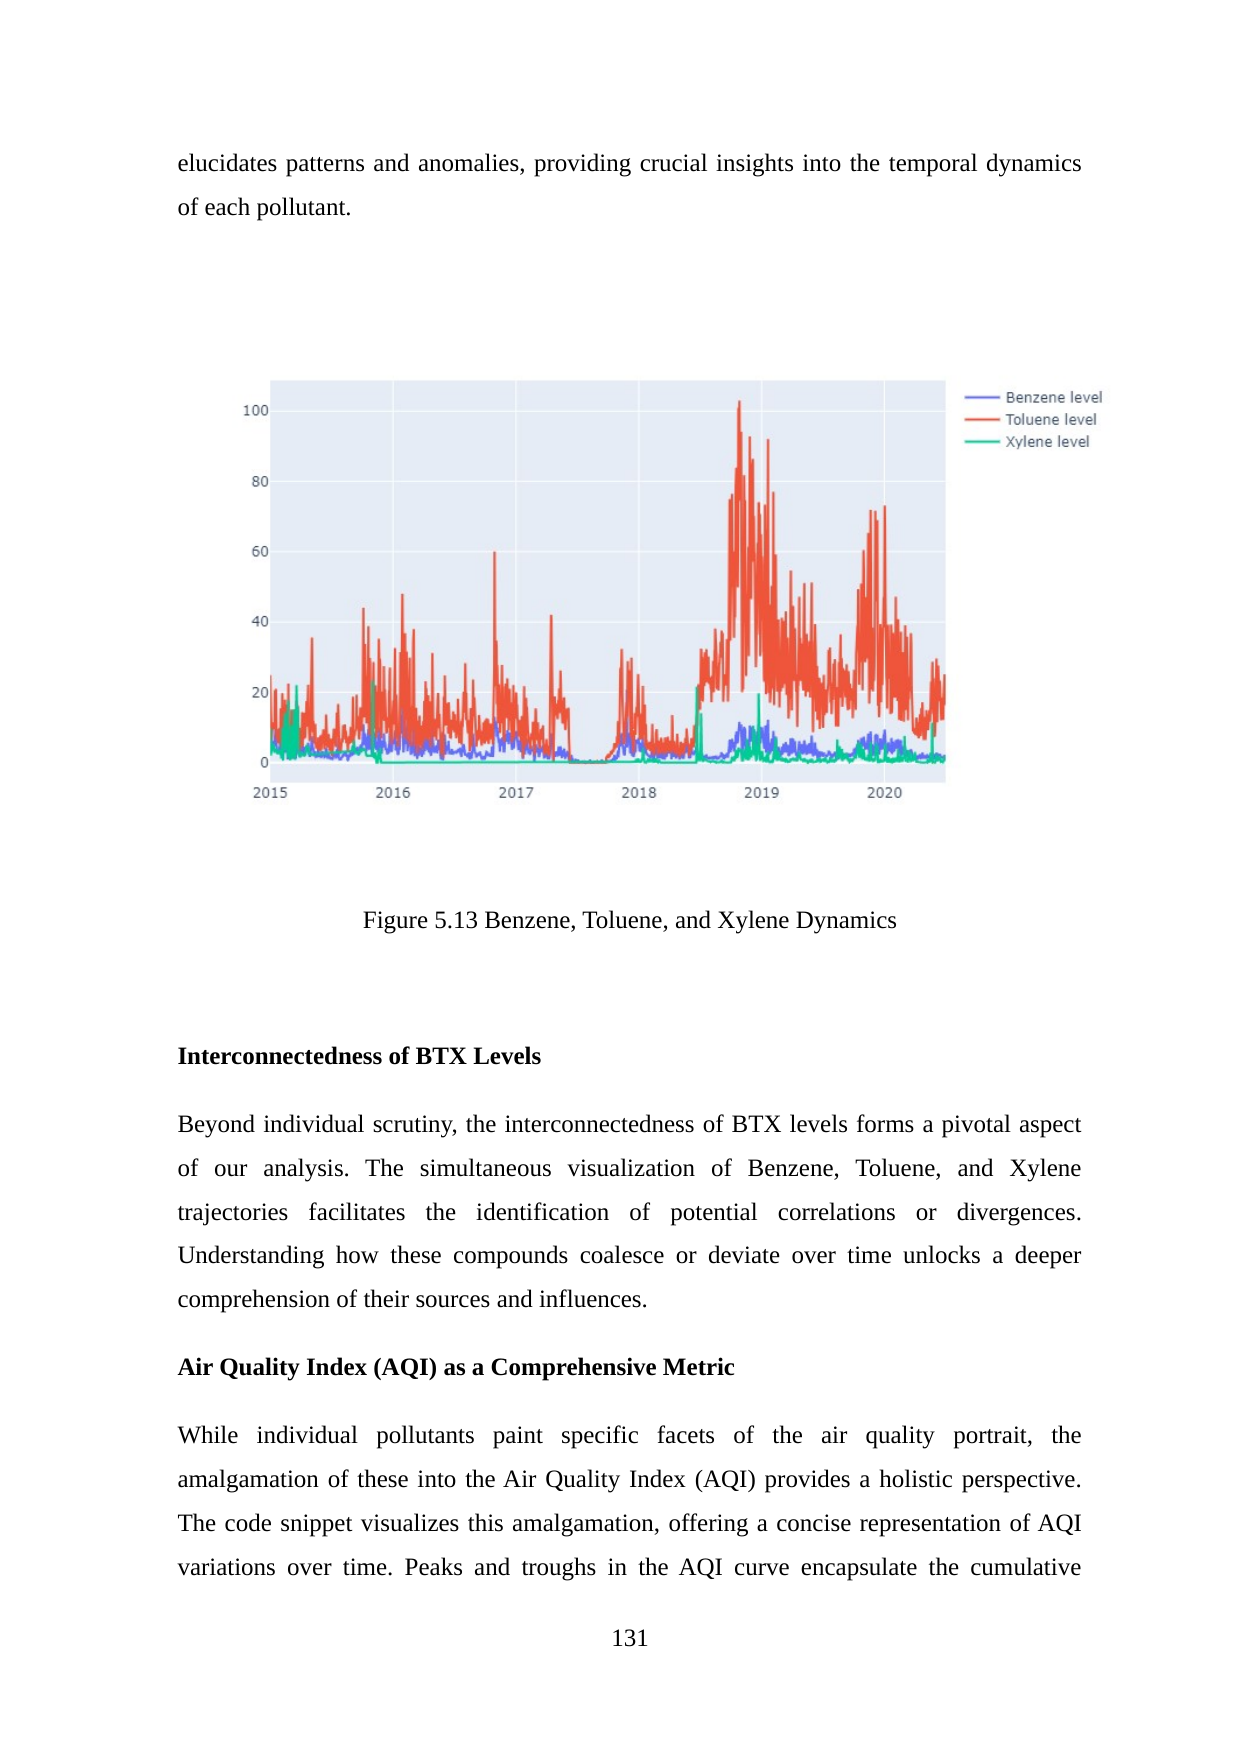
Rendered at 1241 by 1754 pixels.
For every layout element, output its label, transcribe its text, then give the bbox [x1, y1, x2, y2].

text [177, 148, 1083, 220]
text Air Quality Index (AQI) as a Comprehensive Metric [177, 1352, 1083, 1381]
text Interconnectedness of BTX Levels [177, 1041, 1083, 1069]
text Figure 5.13 Benzene, Toluene, and Xylene Dynamics [177, 905, 1083, 934]
text Beyond individual scrutiny, the interconnectedness of BTX levels forms a pivotal aspect of our analysis. The simultaneous visualization of Benzene, Toluene, and Xylene trajectories facilitates the identification of potential correlations or divergences. Understanding how these compounds coalesce or deviate over time unlocks a deeper comprehension of their sources and influences. [177, 1109, 1083, 1313]
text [177, 1420, 1083, 1581]
picture [177, 264, 1123, 876]
